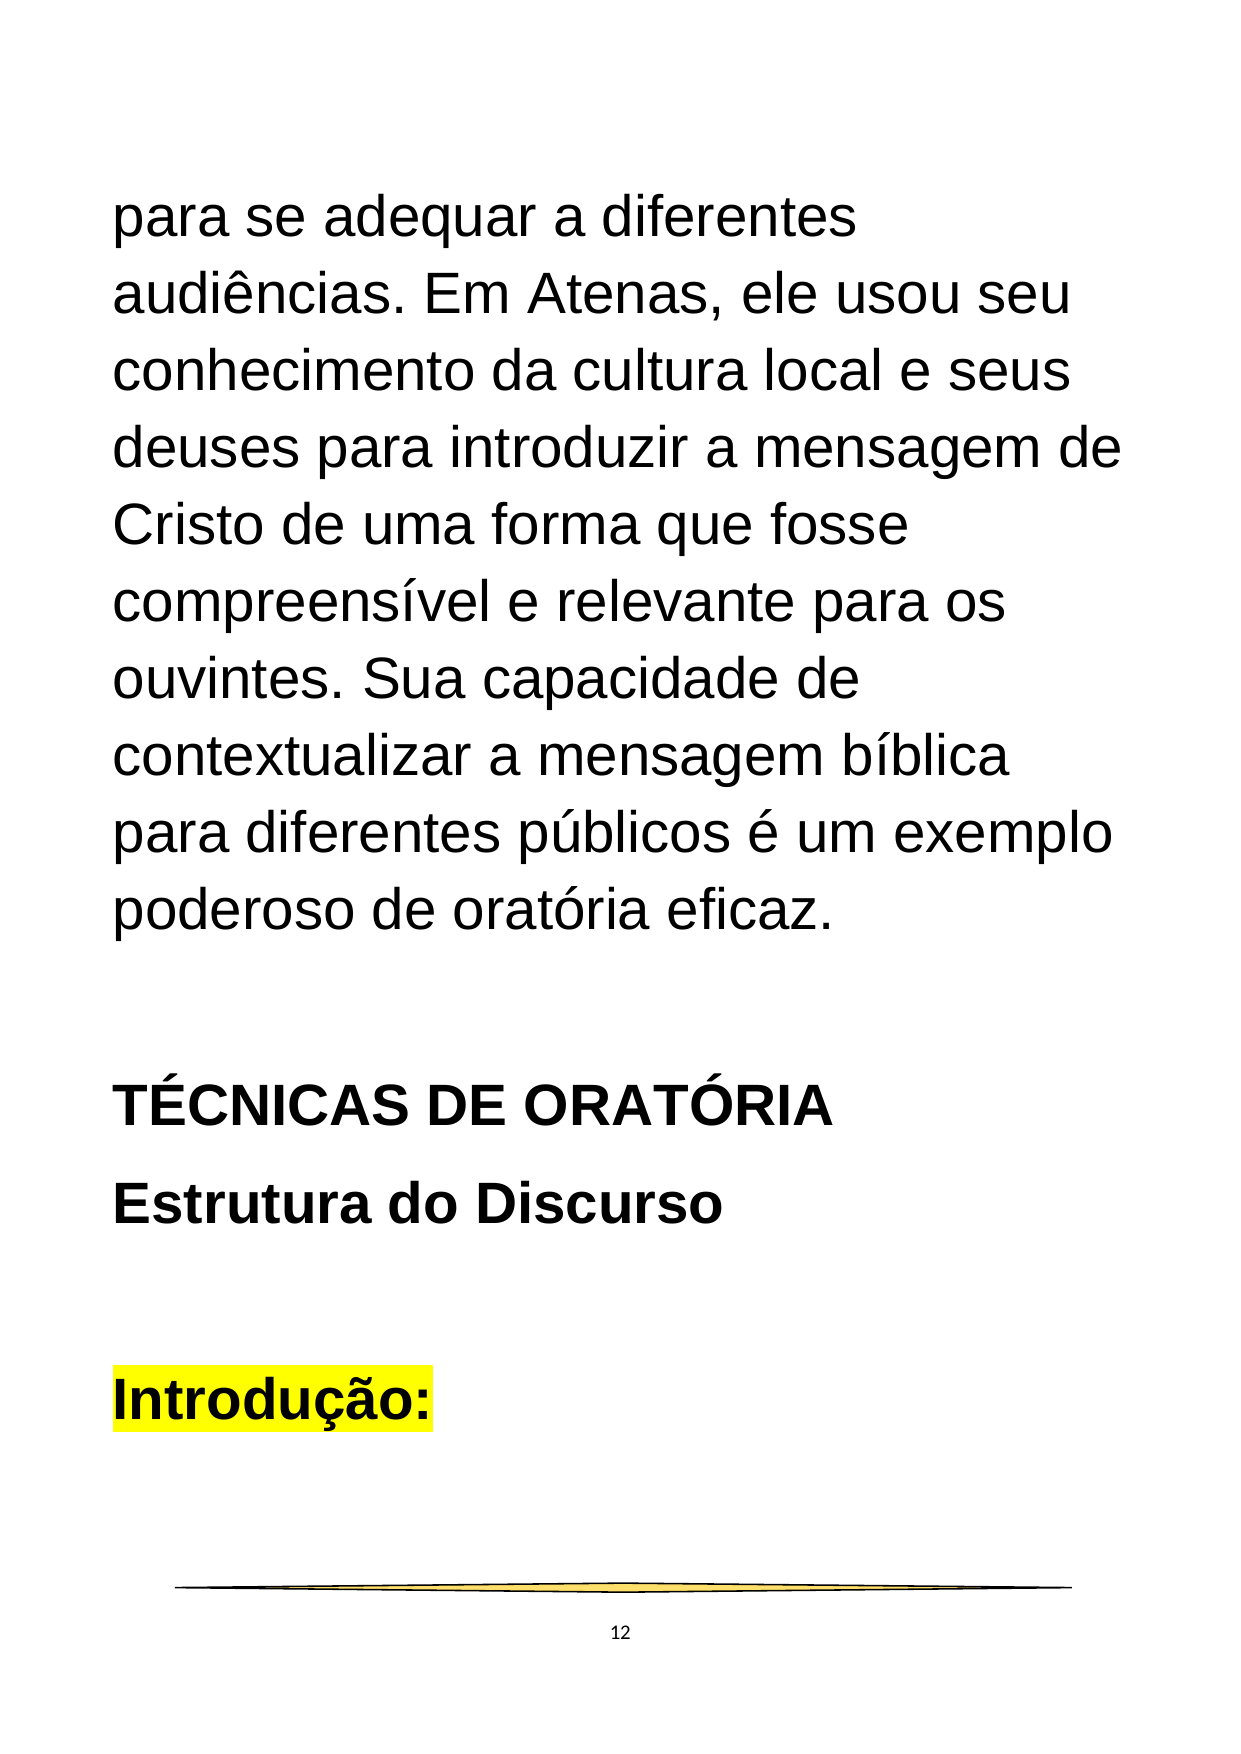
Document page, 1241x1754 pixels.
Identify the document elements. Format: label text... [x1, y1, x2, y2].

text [112, 181, 1128, 942]
text Introdução: [112, 1364, 1128, 1432]
text Estrutura do Discurso [112, 1169, 1128, 1236]
text TÉCNICAS DE ORATÓRIA [112, 1071, 1128, 1138]
